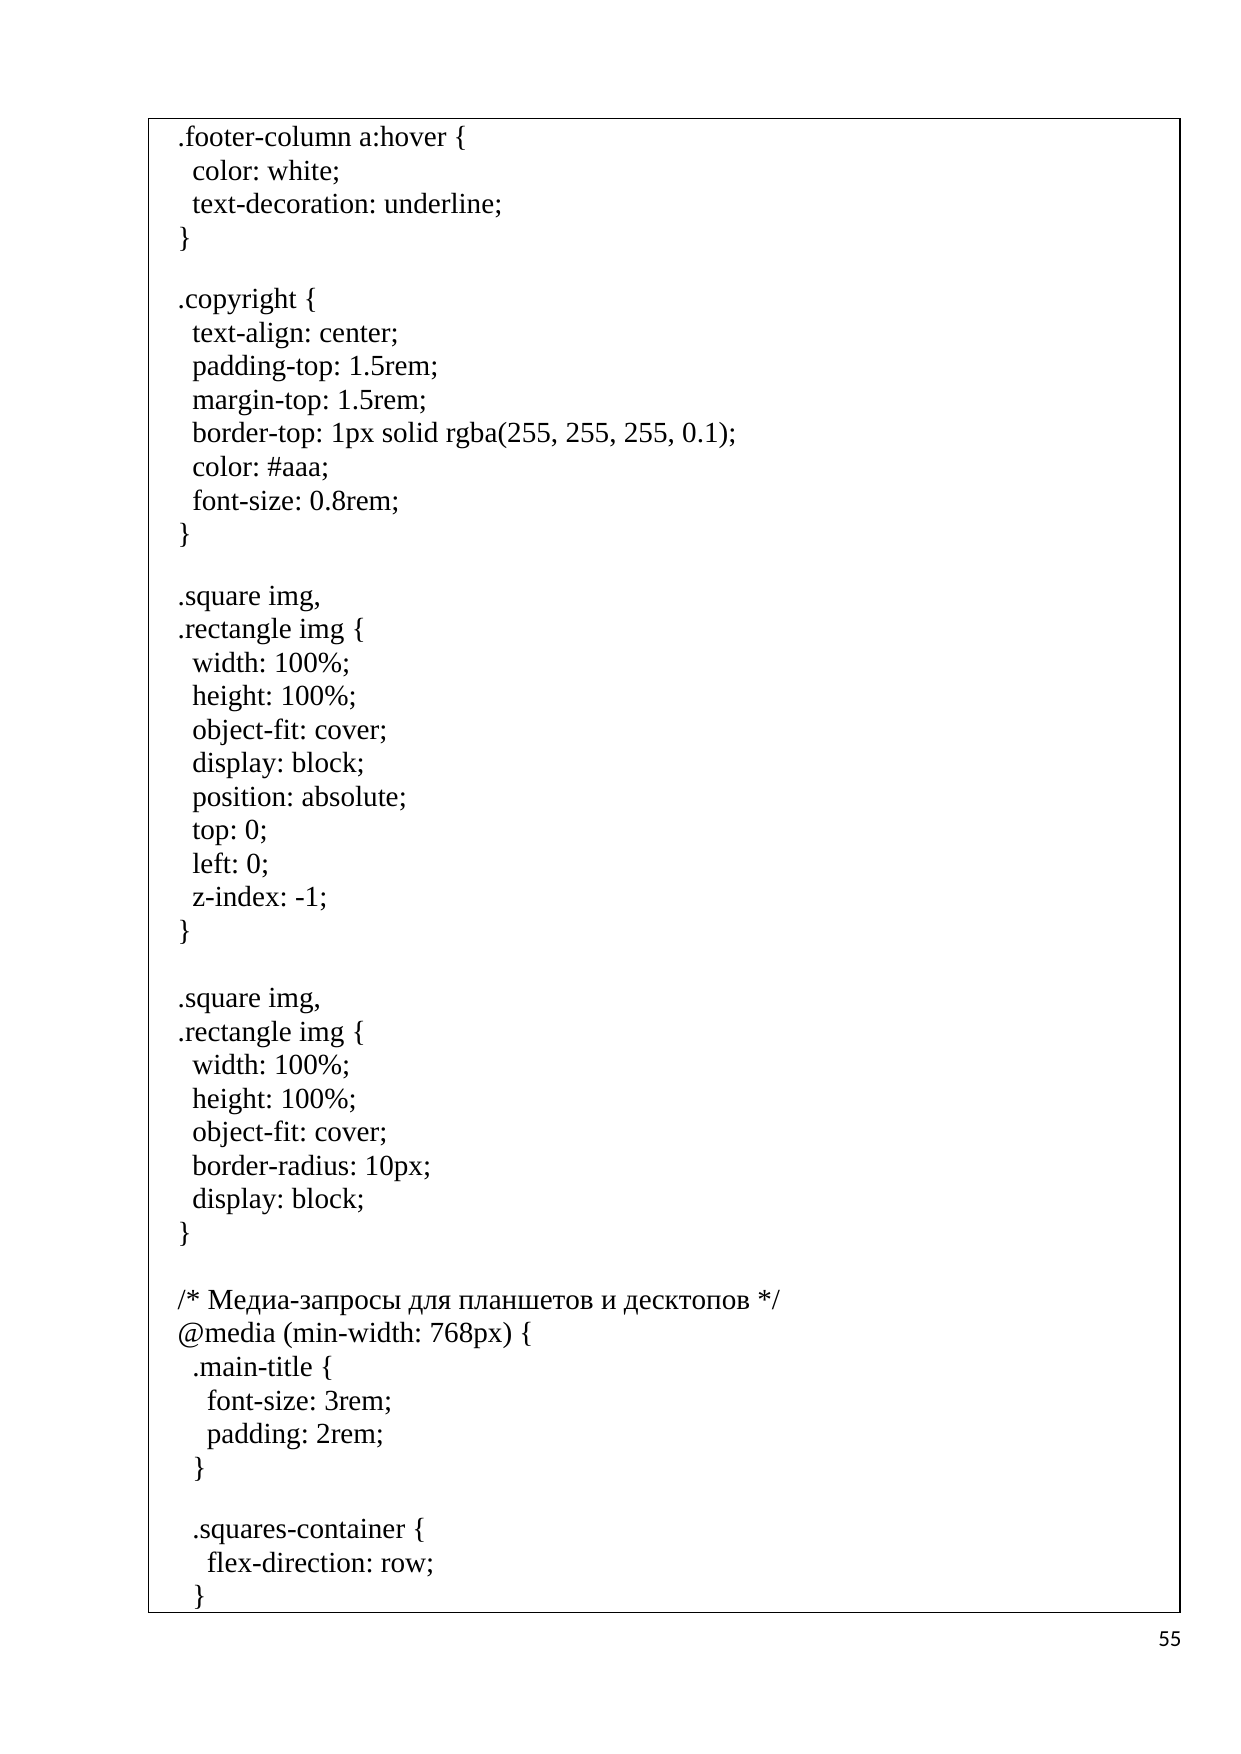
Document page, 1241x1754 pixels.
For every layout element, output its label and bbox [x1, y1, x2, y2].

table_header [149, 119, 1179, 1612]
